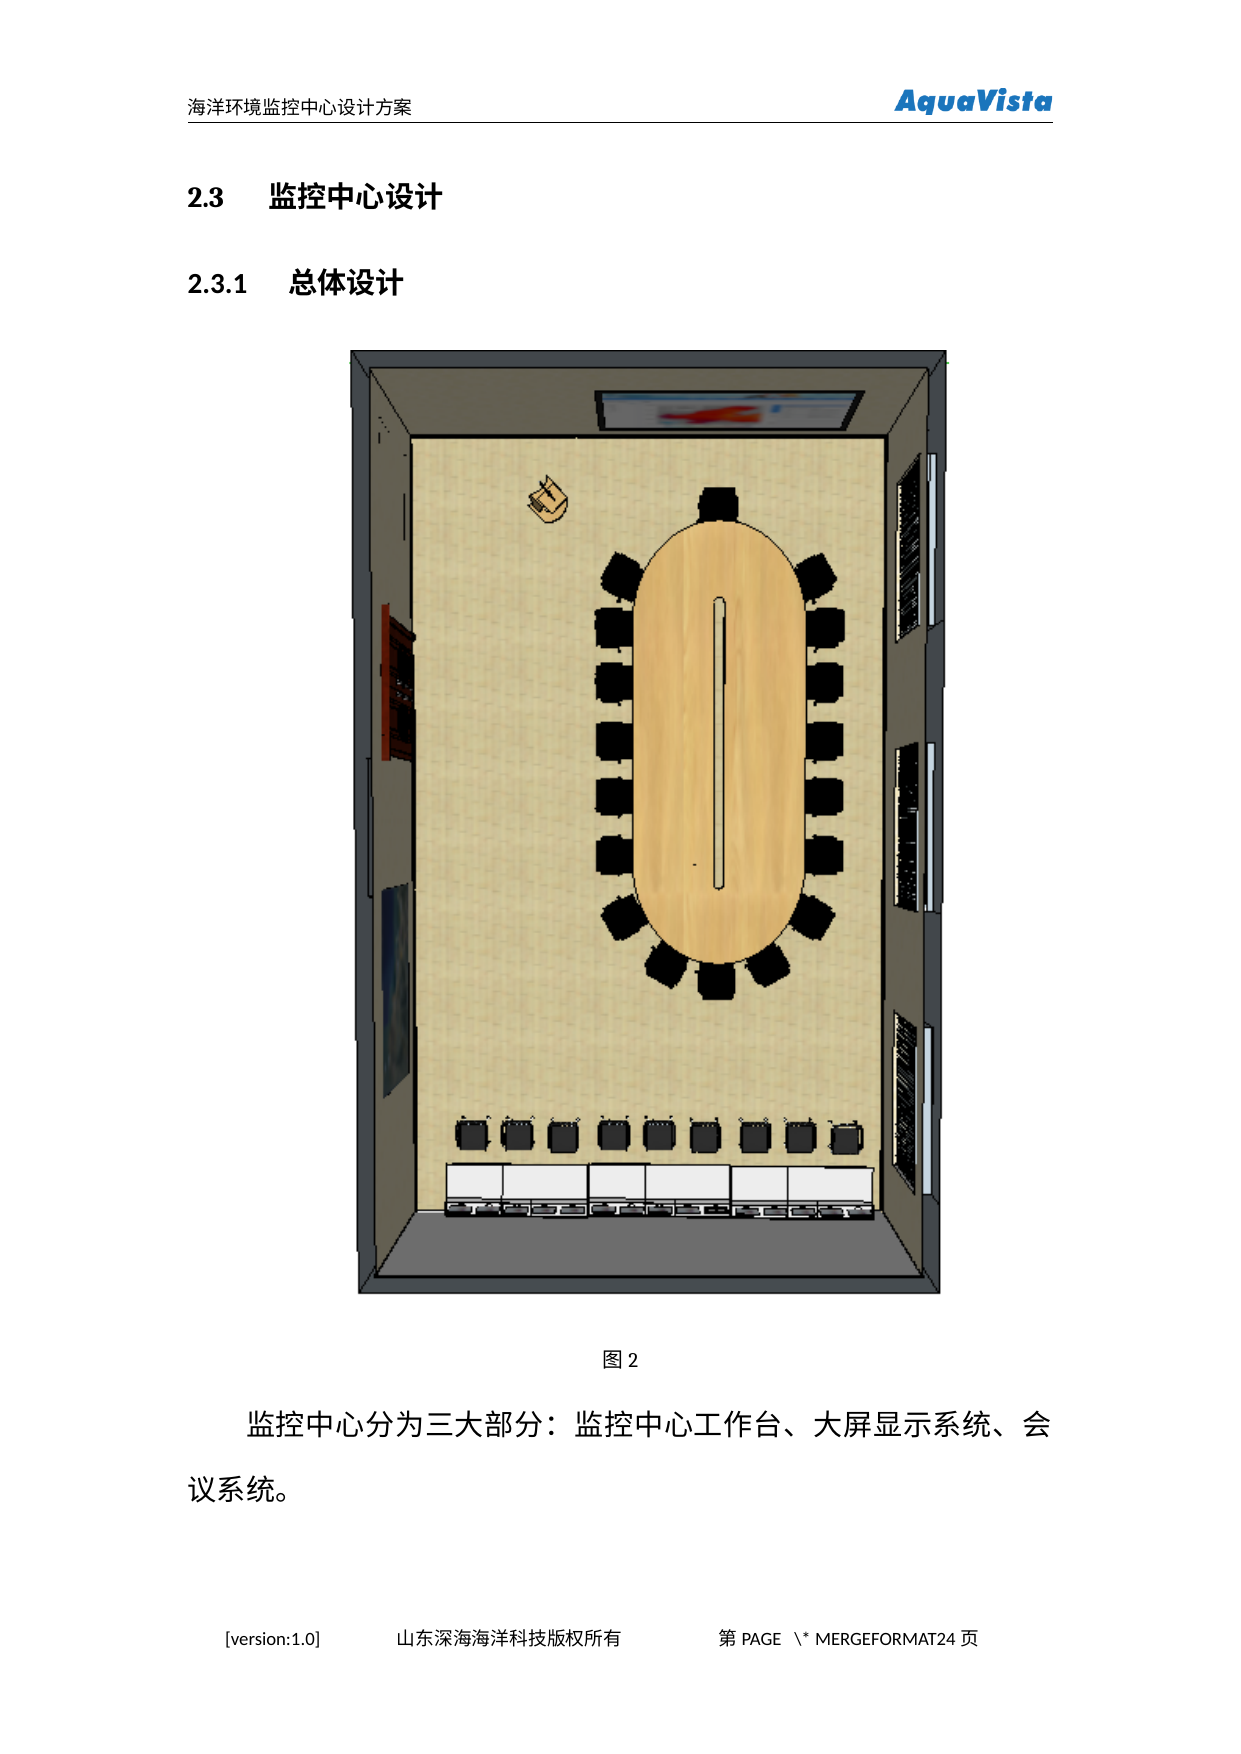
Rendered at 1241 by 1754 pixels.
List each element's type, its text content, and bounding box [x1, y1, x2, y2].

subtitle 监控中心设计 [187, 162, 1053, 227]
picture [349, 350, 950, 1302]
subtitle 总体设计 [187, 248, 1053, 313]
text 图 2 [187, 1342, 1053, 1374]
text 监控中心分为三大部分：监控中心工作台、大屏显示系统、会议系统。 [187, 1391, 1053, 1521]
picture [893, 88, 1053, 115]
